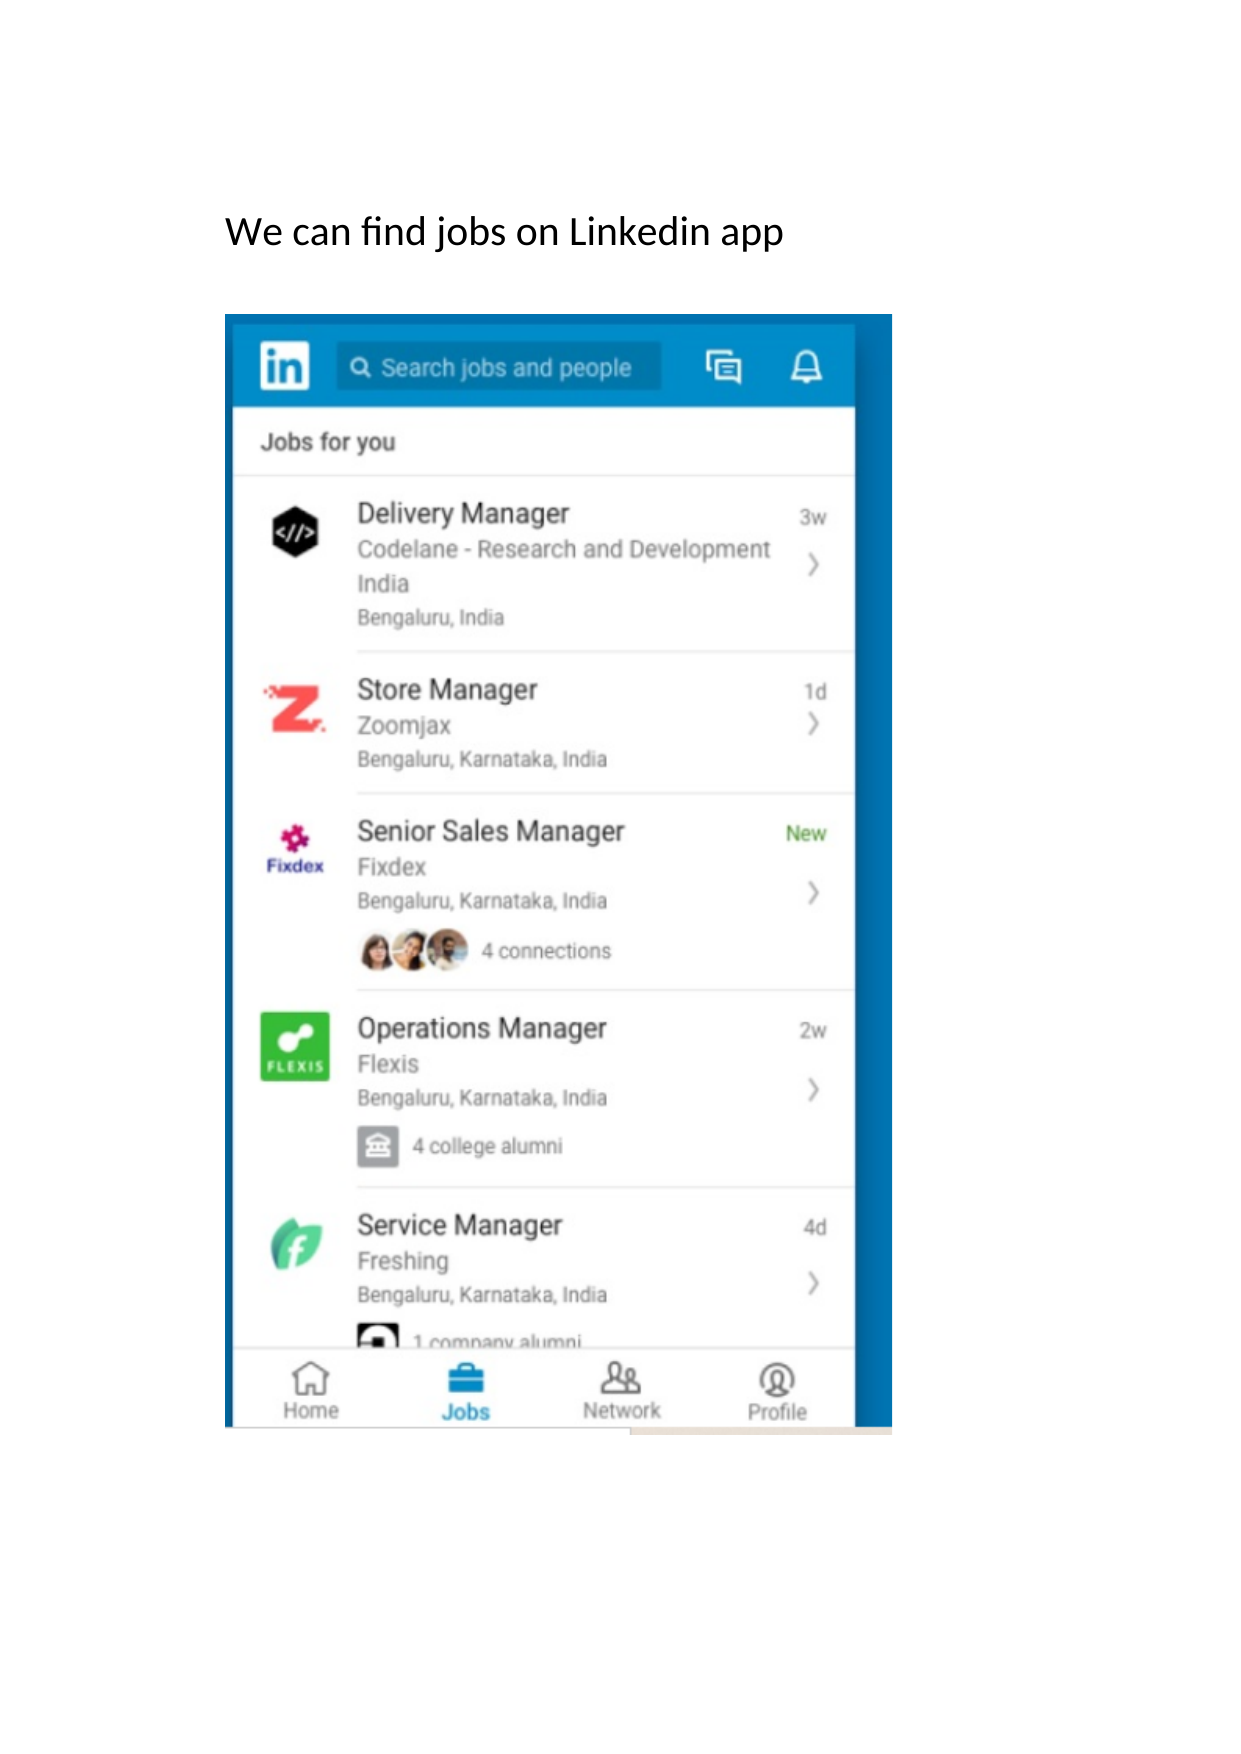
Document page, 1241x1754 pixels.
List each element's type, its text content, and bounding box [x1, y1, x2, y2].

list We can find jobs on Linkedin app [225, 205, 1090, 256]
picture [225, 314, 893, 1435]
